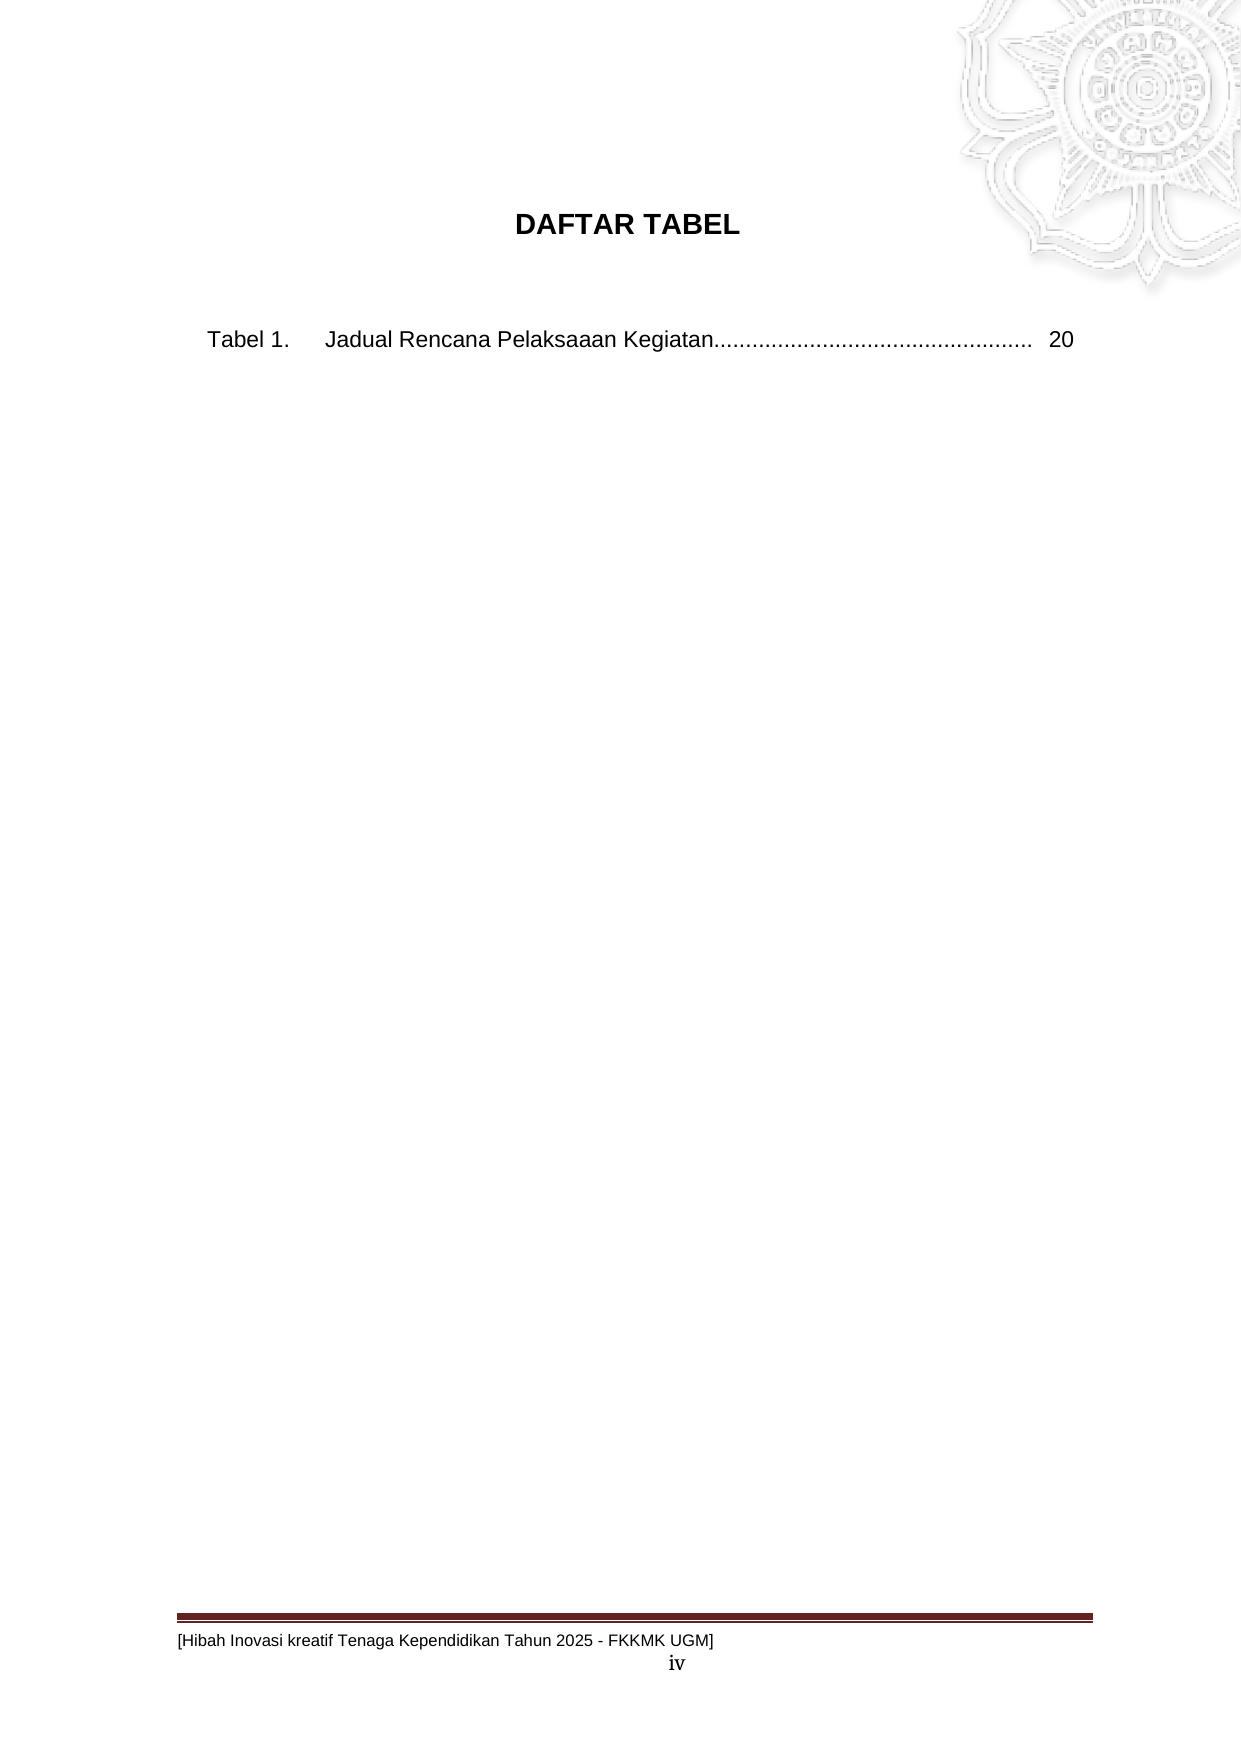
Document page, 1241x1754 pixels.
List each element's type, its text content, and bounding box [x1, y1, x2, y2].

text DAFTAR TABEL [207, 207, 1048, 241]
text Tabel 1. Jadual Rencana Pelaksaaan Kegiatan 20 [207, 326, 1078, 352]
picture [957, 0, 1241, 287]
